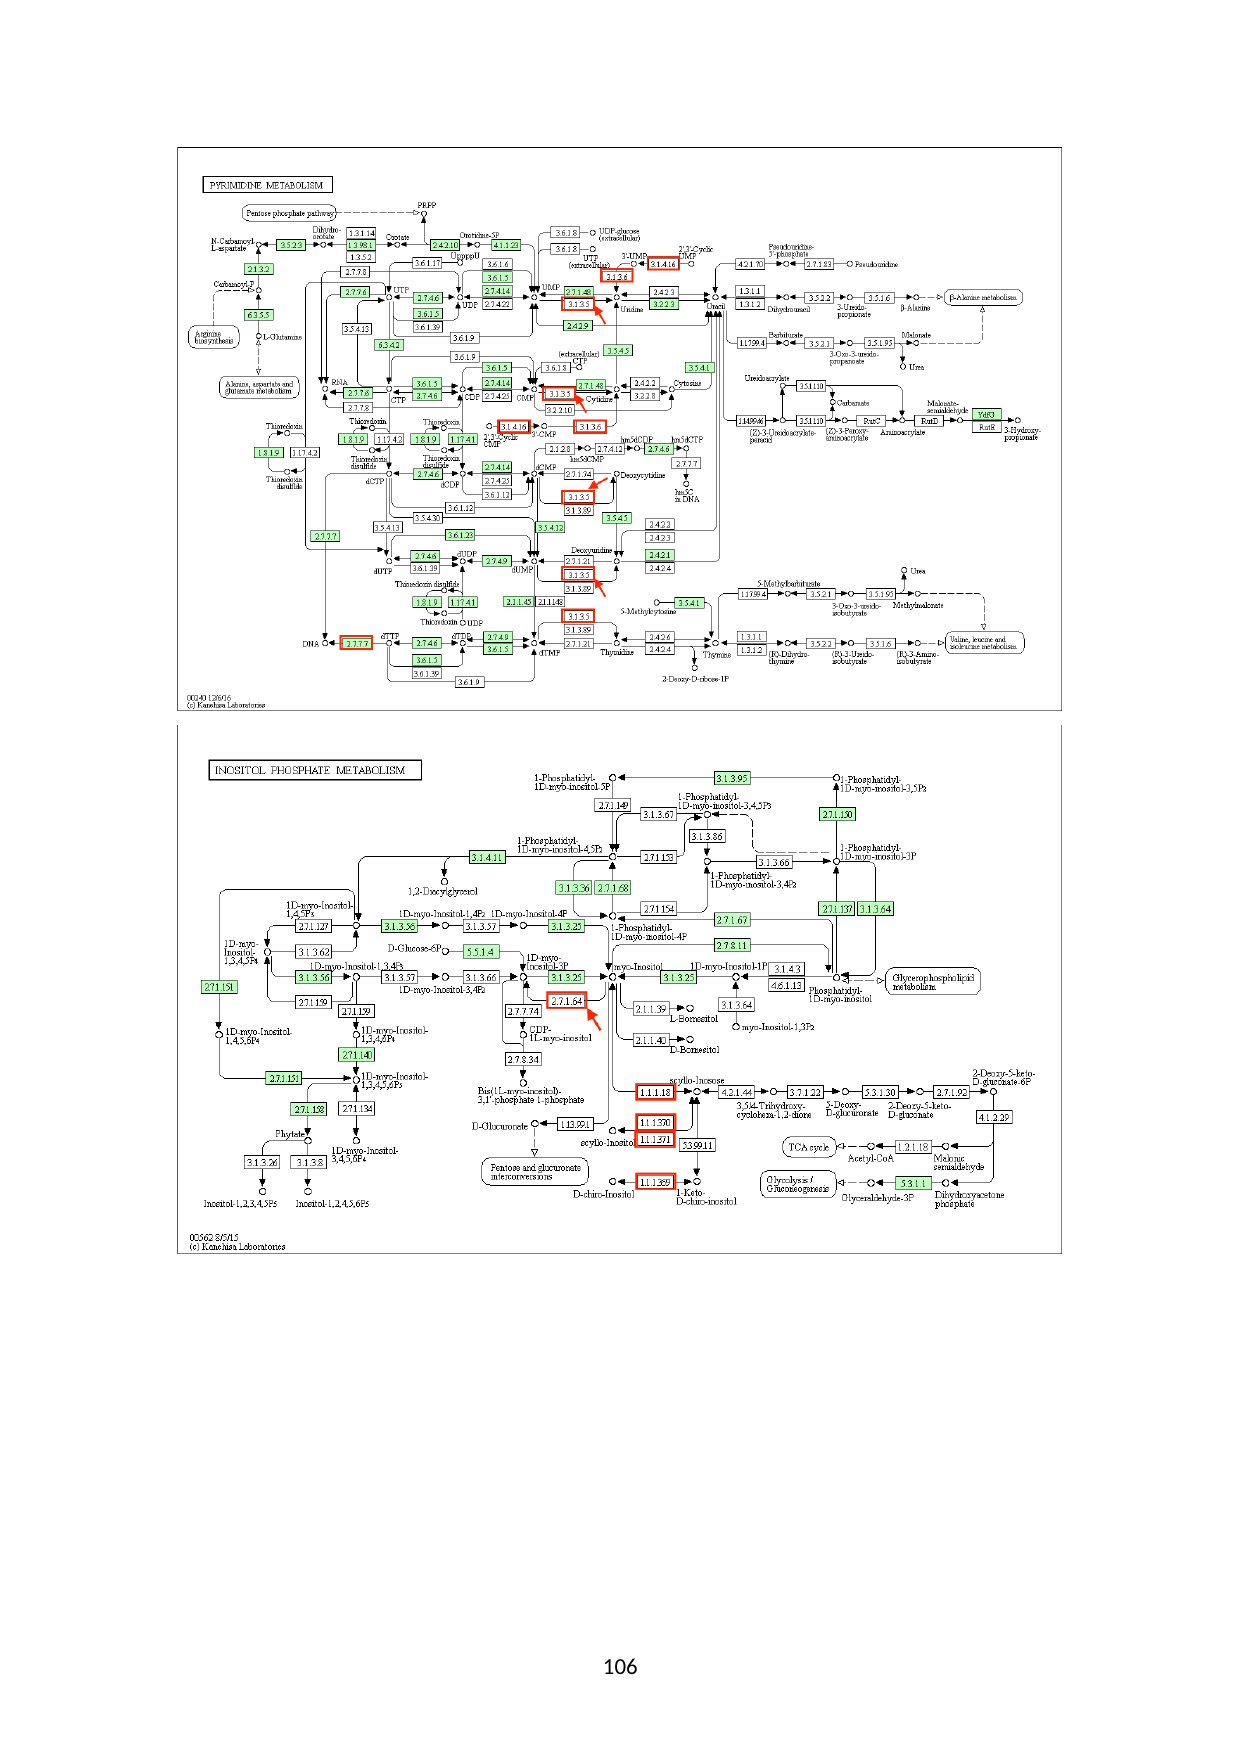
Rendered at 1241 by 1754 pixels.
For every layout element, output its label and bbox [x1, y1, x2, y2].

picture [177, 725, 1062, 1254]
picture [177, 147, 1062, 711]
